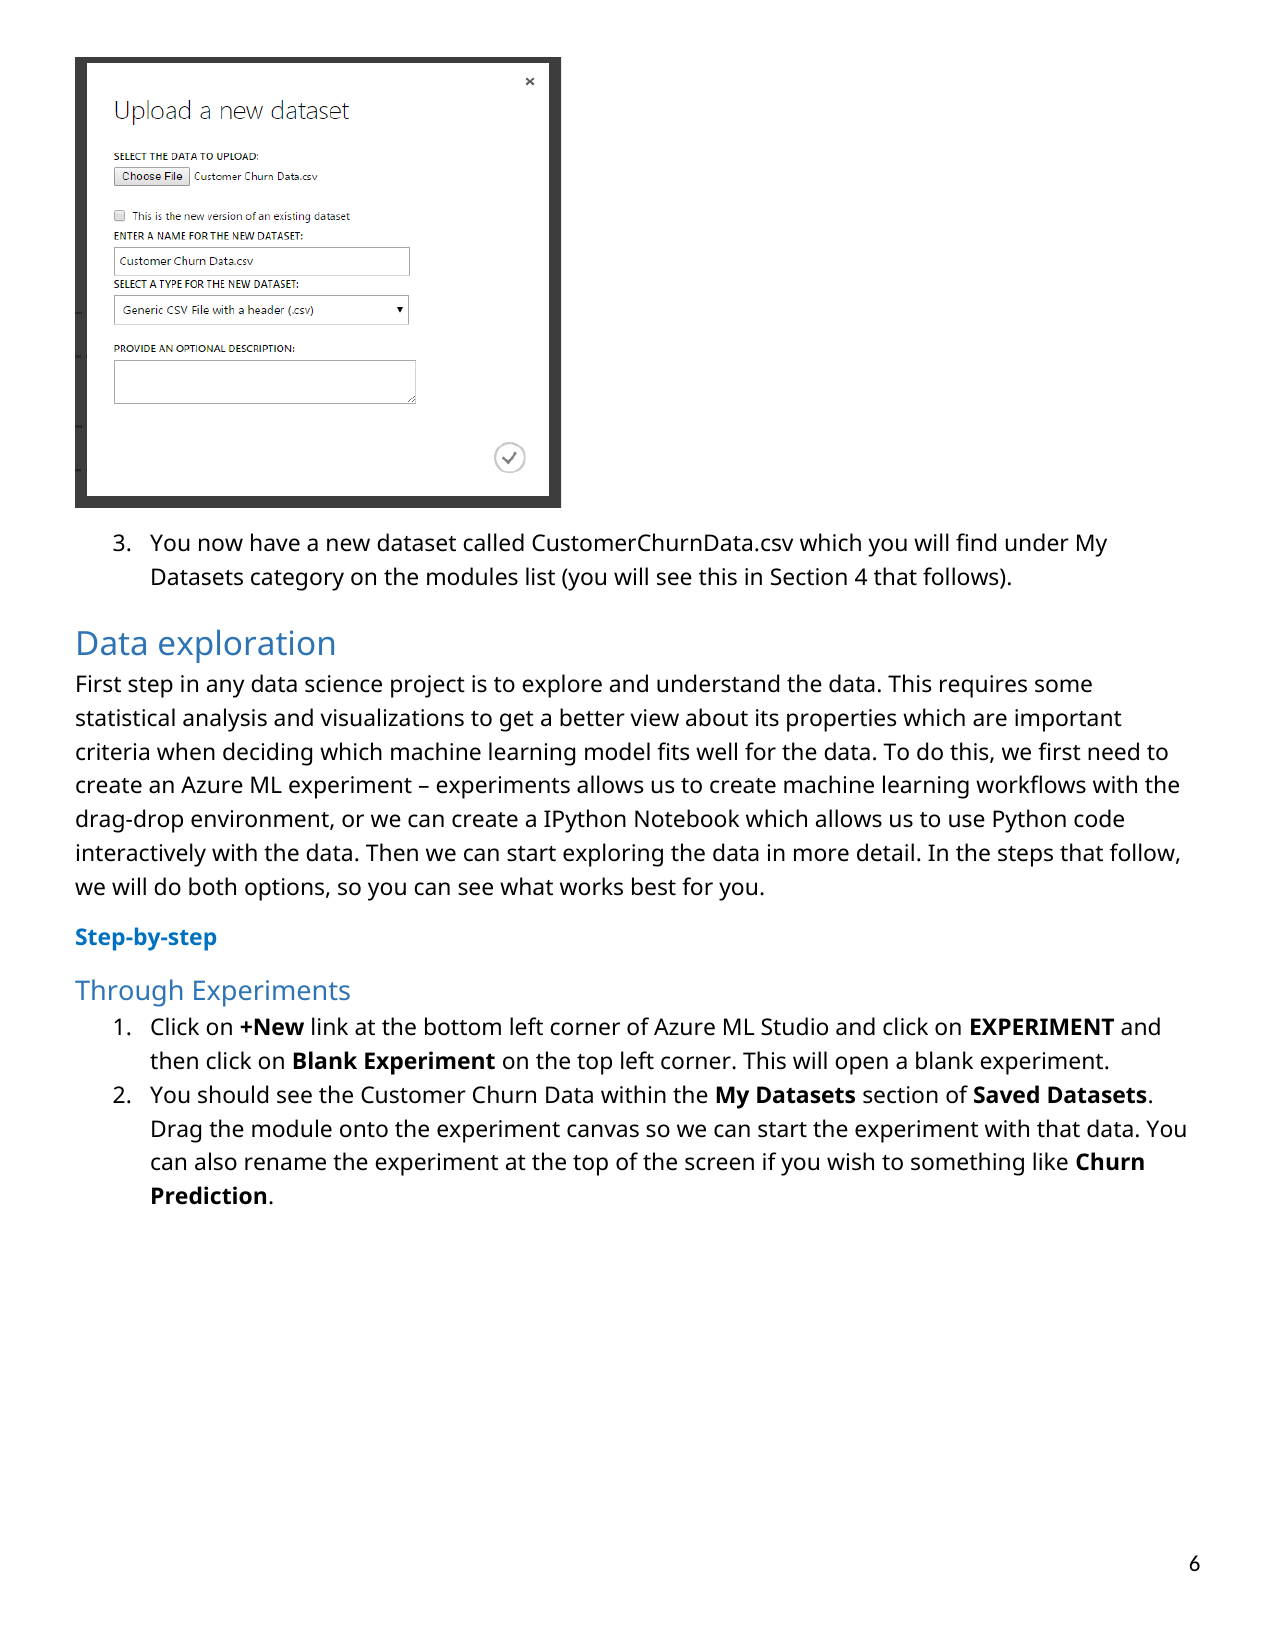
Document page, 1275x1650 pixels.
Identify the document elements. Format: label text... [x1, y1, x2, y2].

subtitle Through Experiments [75, 972, 1200, 1008]
picture [75, 57, 562, 508]
text Step-by-step [75, 921, 1200, 952]
list Click on +New link at the bottom left corner of Azure ML Studio and click on EXPERIMENT and then click on Blank Experiment on the top left corner. This will open a blank experiment. [112, 1011, 1200, 1076]
list You should see the Customer Churn Data within the My Datasets section of Saved Datasets. Drag the module onto the experiment canvas so we can start the experiment with that data. You can also rename the experiment at the top of the screen if you wish to something like Churn Prediction. [112, 1079, 1200, 1211]
text First step in any data science project is to explore and understand the data. This requires some statistical analysis and visualizations to get a better view about its properties which are important criteria when deciding which machine learning model fits well for the data. To do this, we first need to create an Azure ML experiment – experiments allows us to create machine learning workflows with the drag-drop environment, or we can create a IPython Notebook which allows us to use Python code interactively with the data. Then we can start exploring the data in more detail. In the steps that follow, we will do both options, so you can see what works best for you. [75, 668, 1200, 902]
subtitle Data exploration [75, 619, 1200, 665]
list You now have a new dataset called CustomerChurnData.csv which you will find under My Datasets category on the modules list (you will see this in Section 4 that follows). [112, 527, 1200, 592]
